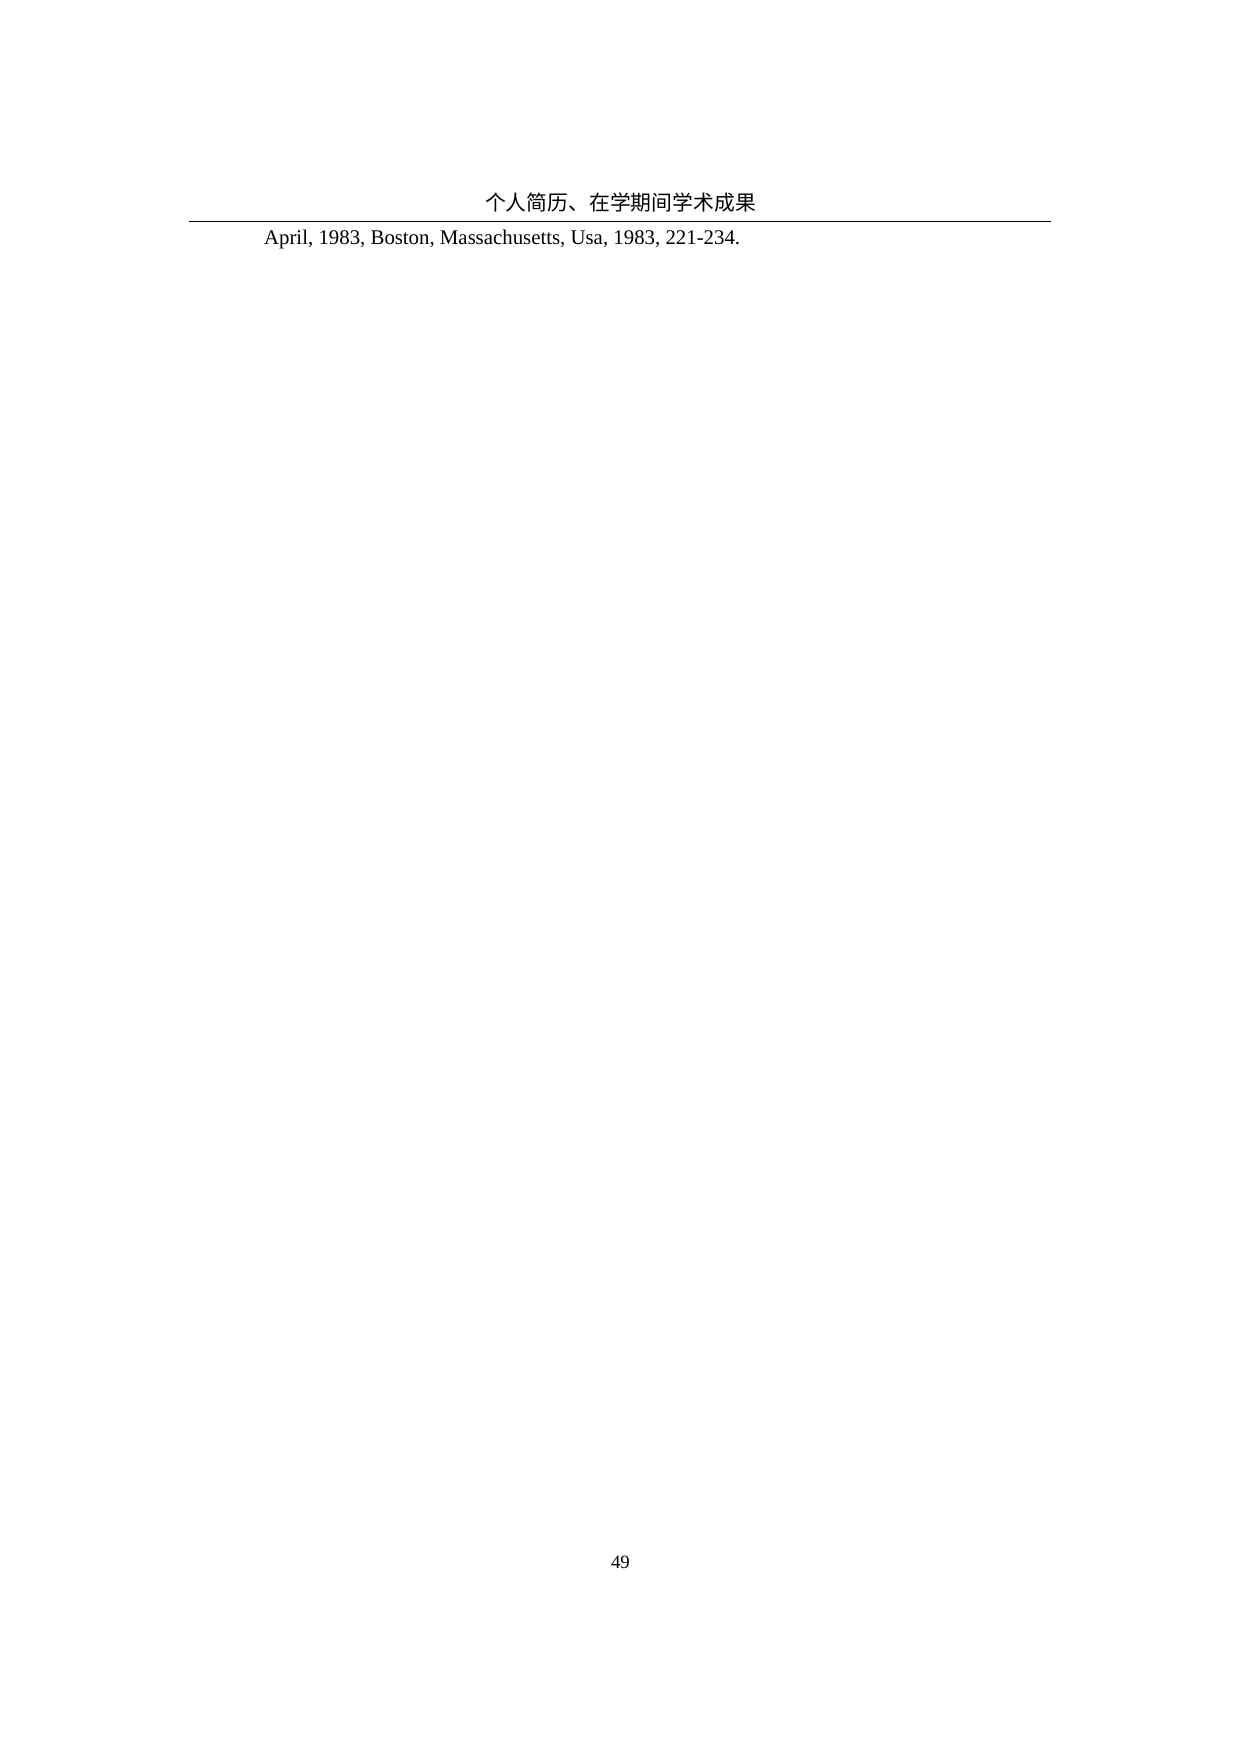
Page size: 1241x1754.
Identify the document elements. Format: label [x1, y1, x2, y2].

text [264, 224, 1051, 249]
